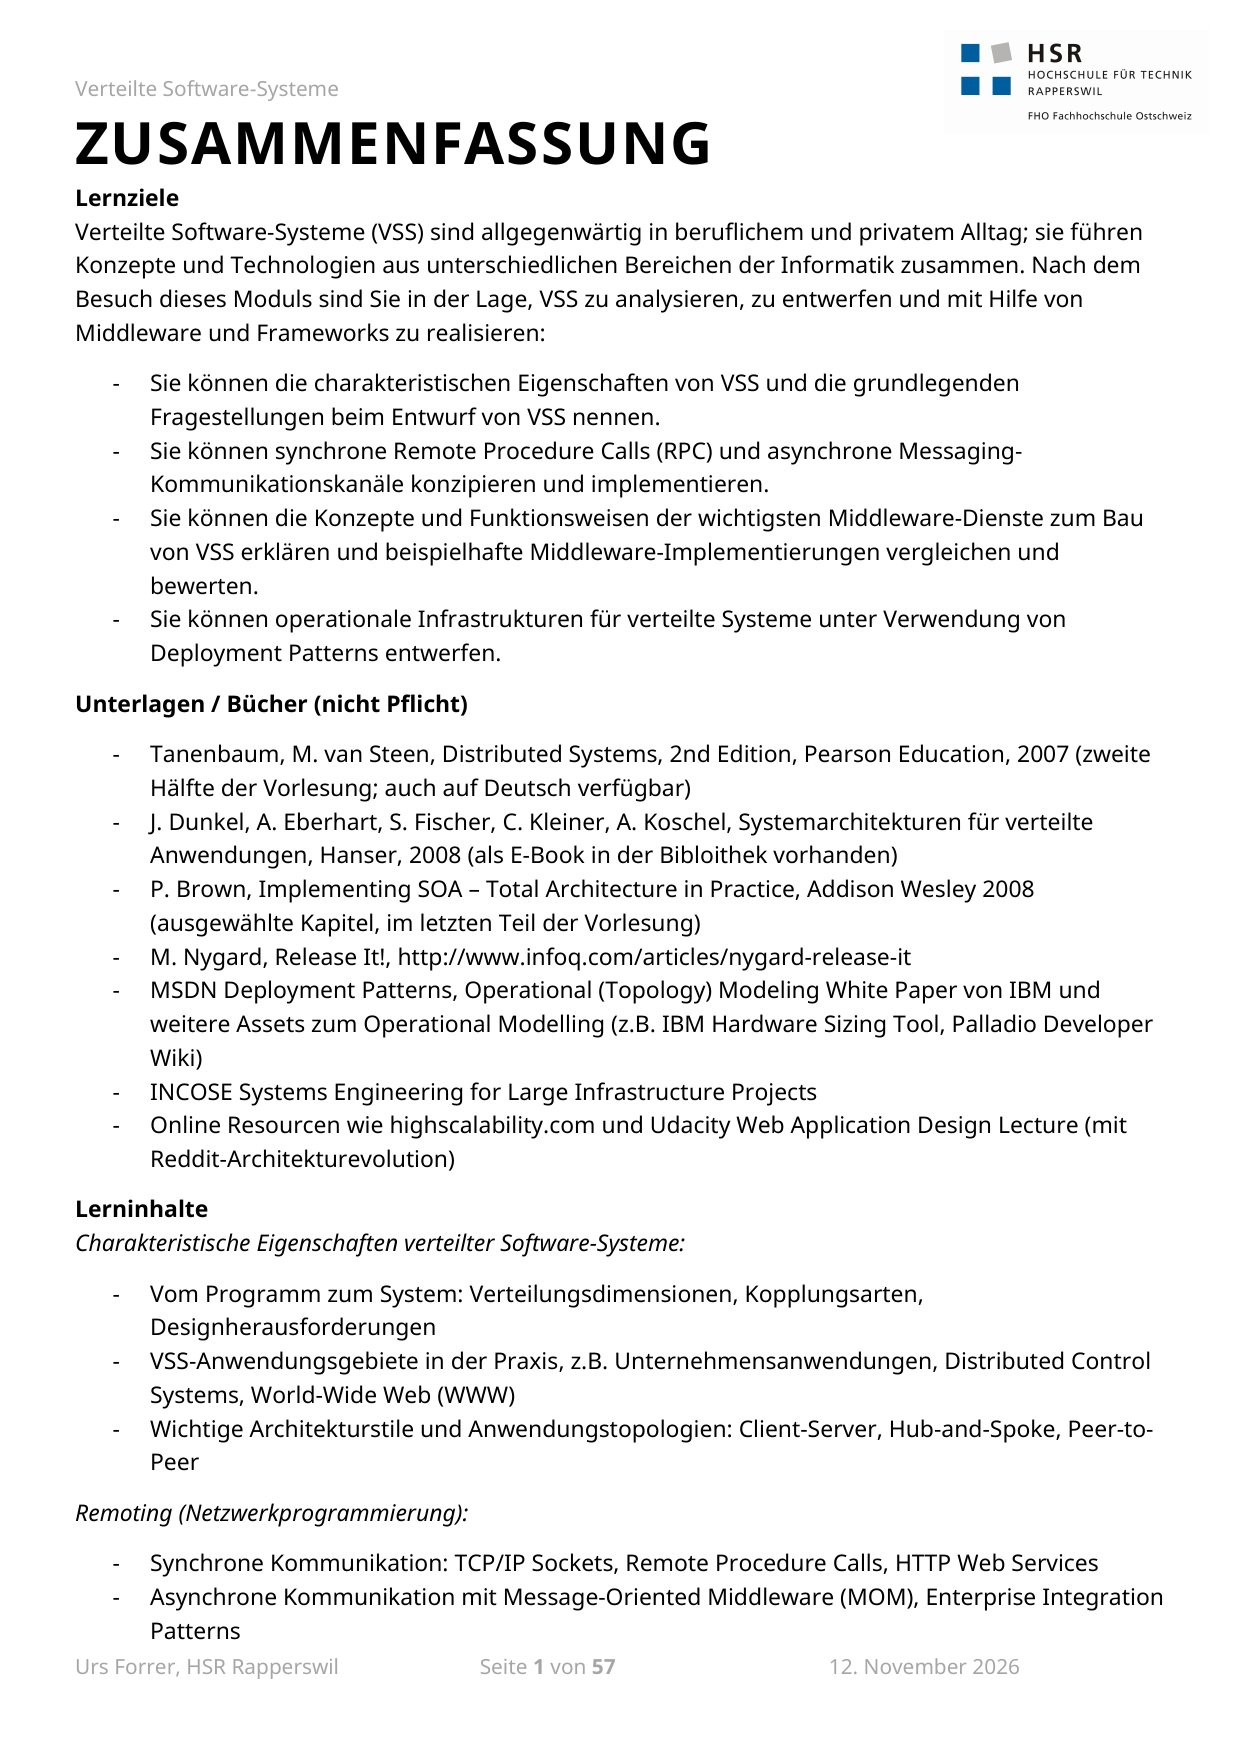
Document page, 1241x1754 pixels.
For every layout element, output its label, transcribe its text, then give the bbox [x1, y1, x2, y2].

picture [943, 29, 1210, 134]
text Lernziele Verteilte Software-Systeme (VSS) sind allgegenwärtig in beruflichem und privatem Alltag; sie führen Konzepte und Technologien aus unterschiedlichen Bereichen der Informatik zusammen. Nach dem Besuch dieses Moduls sind Sie in der Lage, VSS zu analysieren, zu entwerfen und mit Hilfe von Middleware und Frameworks zu realisieren: [75, 182, 1165, 348]
text Remoting (Netzwerkprogrammierung): [75, 1497, 1165, 1528]
list Sie können die Konzepte und Funktionsweisen der wichtigsten Middleware-Dienste zum Bau von VSS erklären und beispielhafte Middleware-Implementierungen vergleichen und bewerten. [112, 502, 1165, 601]
text Unterlagen / Bücher (nicht Pflicht) [75, 687, 1165, 719]
list Sie können operationale Infrastrukturen für verteilte Systeme unter Verwendung von Deployment Patterns entwerfen. [112, 603, 1165, 668]
list Vom Programm zum System: Verteilungsdimensionen, Kopplungsarten, Designherausforderungen [112, 1277, 1165, 1342]
list INCOSE Systems Engineering for Large Infrastructure Projects [112, 1075, 1165, 1107]
list P. Brown, Implementing SOA – Total Architecture in Practice, Addison Wesley 2008 (ausgewählte Kapitel, im letzten Teil der Vorlesung) [112, 873, 1165, 938]
list Sie können die charakteristischen Eigenschaften von VSS und die grundlegenden Fragestellungen beim Entwurf von VSS nennen. [112, 367, 1165, 432]
list Synchrone Kommunikation: TCP/IP Sockets, Remote Procedure Calls, HTTP Web Services [112, 1547, 1165, 1578]
list Online Resourcen wie highscalability.com und Udacity Web Application Design Lecture (mit Reddit-Architekturevolution) [112, 1109, 1165, 1174]
list J. Dunkel, A. Eberhart, S. Fischer, C. Kleiner, A. Koschel, Systemarchitekturen für verteilte Anwendungen, Hanser, 2008 (als E-Book in der Bibloithek vorhanden) [112, 805, 1165, 870]
list VSS-Anwendungsgebiete in der Praxis, z.B. Unternehmensanwendungen, Distributed Control Systems, World-Wide Web (WWW) [112, 1345, 1165, 1410]
list Asynchrone Kommunikation mit Message-Oriented Middleware (MOM), Enterprise Integration Patterns [112, 1581, 1165, 1646]
list M. Nygard, Release It!, http://www.infoq.com/articles/nygard-release-it [112, 940, 1165, 972]
list Sie können synchrone Remote Procedure Calls (RPC) und asynchrone Messaging-Kommunikationskanäle konzipieren und implementieren. [112, 434, 1165, 499]
list MSDN Deployment Patterns, Operational (Topology) Modeling White Paper von IBM und weitere Assets zum Operational Modelling (z.B. IBM Hardware Sizing Tool, Palladio Developer Wiki) [112, 974, 1165, 1073]
title Zusammenfassung [75, 102, 1165, 182]
text Lerninhalte Charakteristische Eigenschaften verteilter Software-Systeme: [75, 1193, 1165, 1258]
list Wichtige Architekturstile und Anwendungstopologien: Client-Server, Hub-and-Spoke, Peer-to-Peer [112, 1412, 1165, 1477]
list Tanenbaum, M. van Steen, Distributed Systems, 2nd Edition, Pearson Education, 2007 (zweite Hälfte der Vorlesung; auch auf Deutsch verfügbar) [112, 738, 1165, 803]
